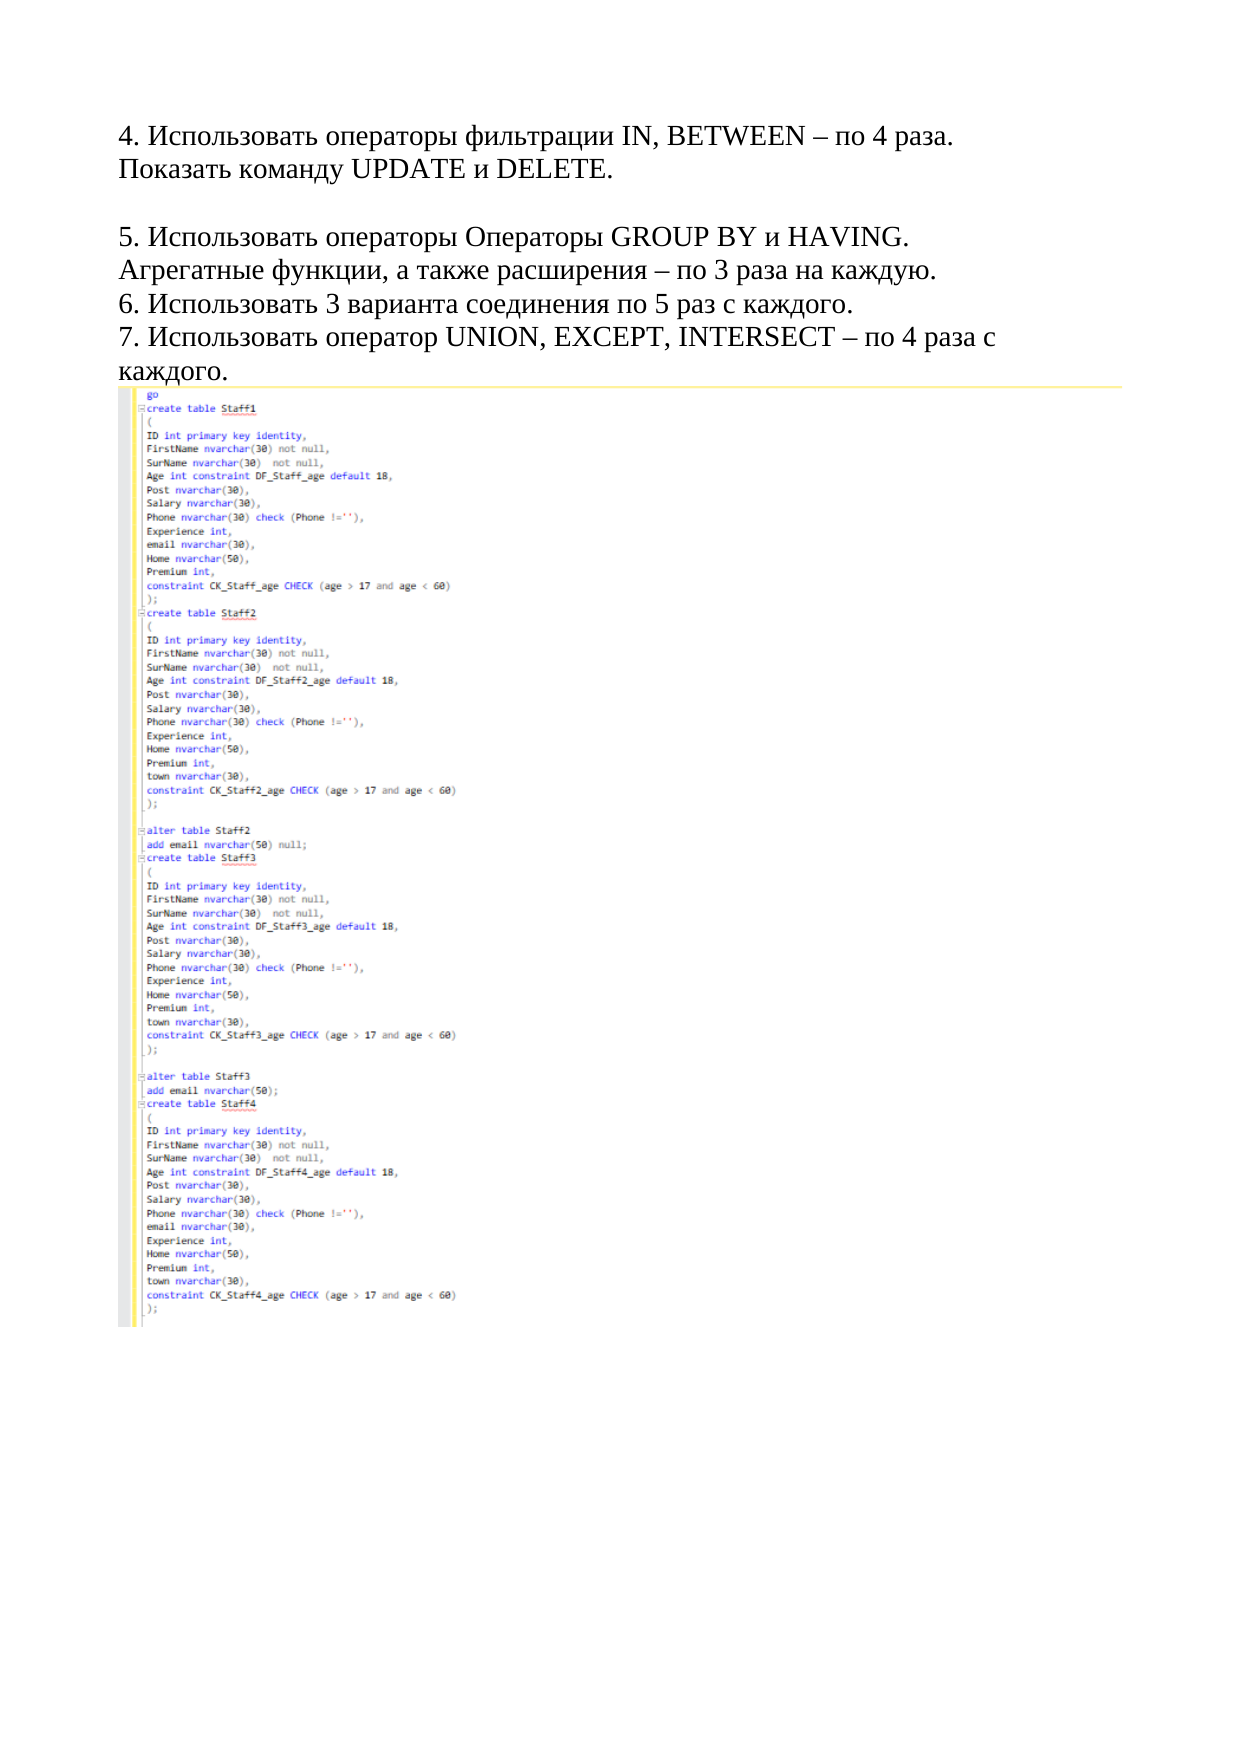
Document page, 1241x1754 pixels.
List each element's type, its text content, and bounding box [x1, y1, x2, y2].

text 6. Использовать 3 варианта соединения по 5 раз с каждого. [118, 286, 1122, 319]
text Агрегатные функции, а также расширения – по 3 раза на каждую. [118, 252, 1122, 286]
picture [118, 386, 1123, 1327]
text Показать команду UPDATE и DELETE. [118, 152, 1122, 185]
text 5. Использовать операторы Операторы GROUP BY и HAVING. [118, 219, 1122, 252]
text 4. Использовать операторы фильтрации IN, BETWEEN – по 4 раза. [118, 118, 1122, 152]
text каждого. [118, 353, 1122, 386]
text 7. Использовать оператор UNION, EXCEPT, INTERSECT – по 4 раза с [118, 319, 1122, 353]
